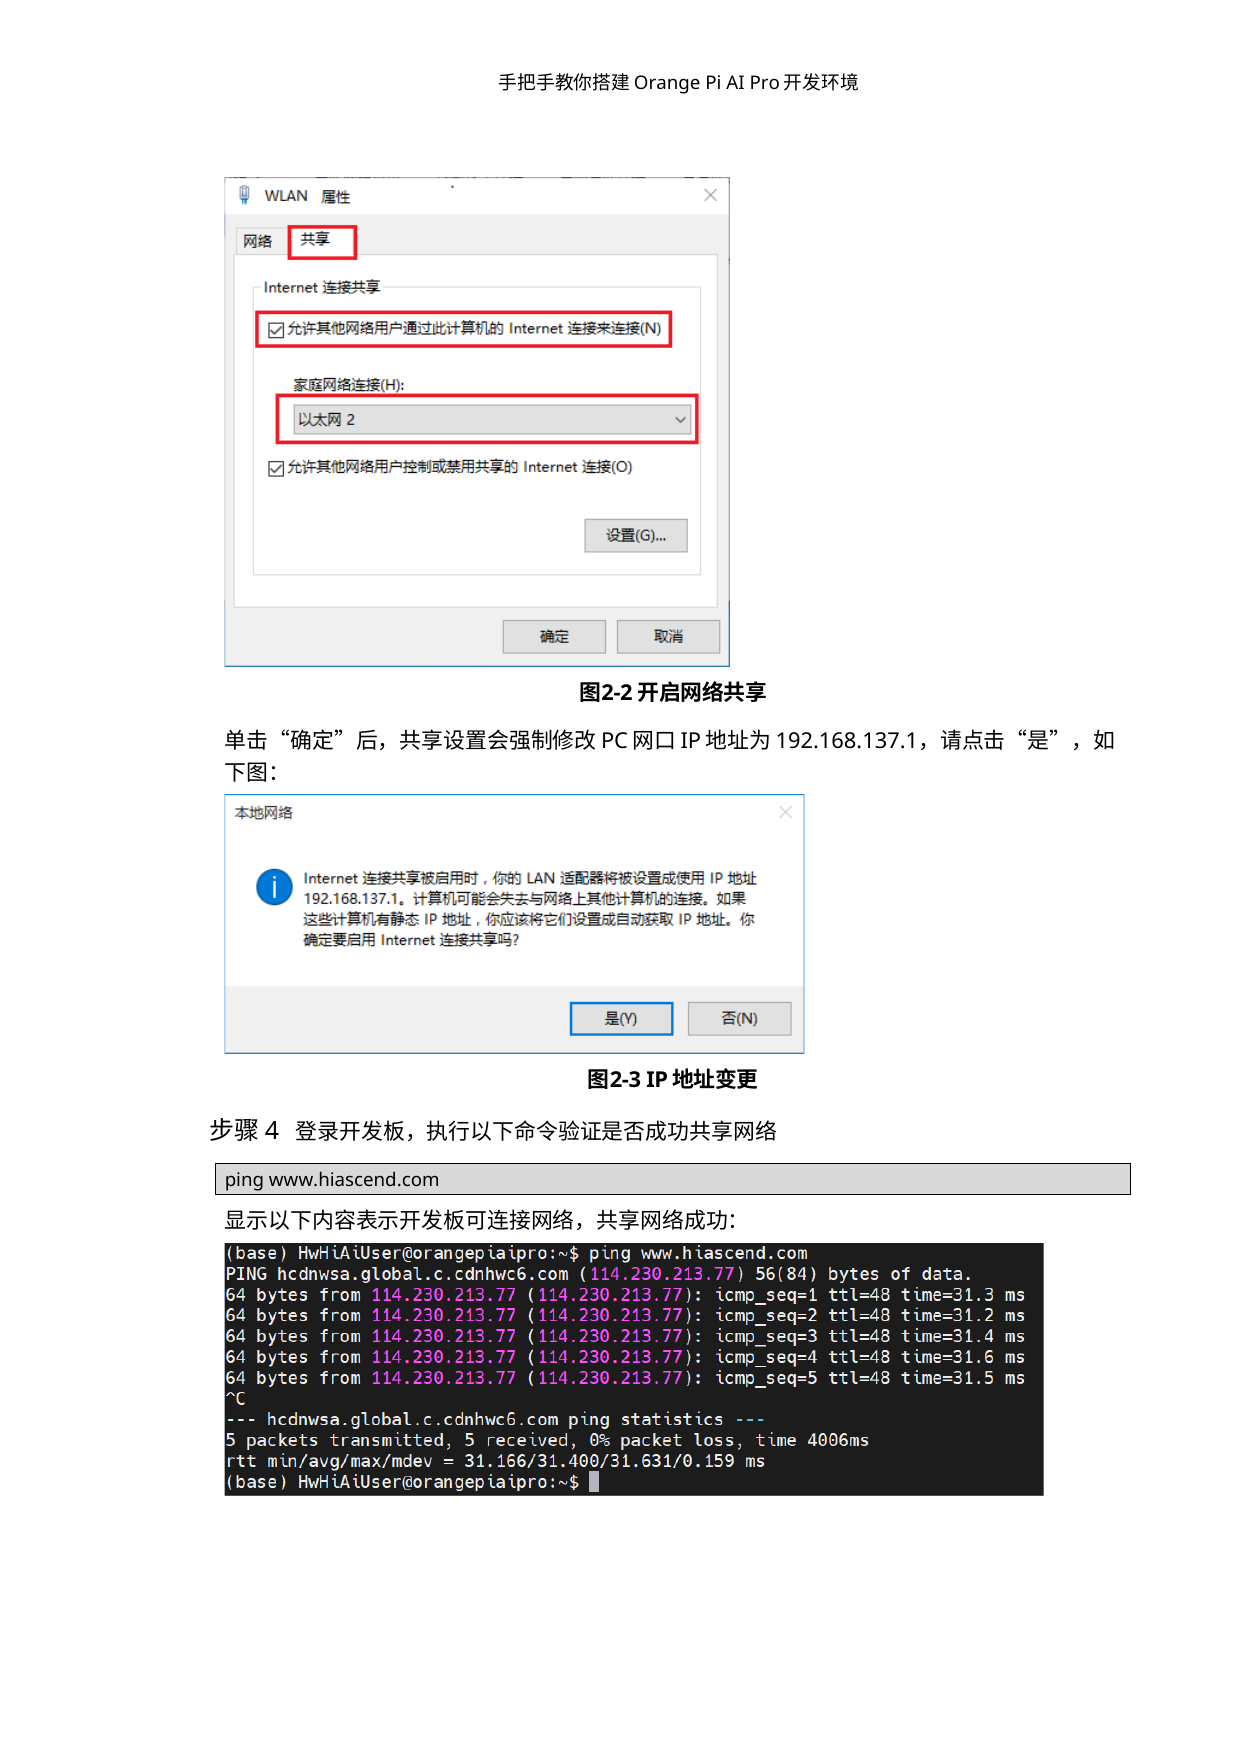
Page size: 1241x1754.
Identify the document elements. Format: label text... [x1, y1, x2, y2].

text ping www.hiascend.com [216, 1164, 1130, 1194]
text IP地址变更 [224, 1062, 1122, 1093]
text 单击“确定”后，共享设置会强制修改PC网口IP地址为192.168.137.1，请点击“是”，如下图： [224, 723, 1122, 786]
picture [224, 1243, 1044, 1496]
text 登录开发板，执行以下命令验证是否成功共享网络 [279, 1110, 1122, 1146]
picture [224, 177, 730, 667]
text 开启网络共享 [224, 674, 1122, 706]
picture [224, 794, 805, 1054]
text 显示以下内容表示开发板可连接网络，共享网络成功： [224, 1203, 1122, 1235]
